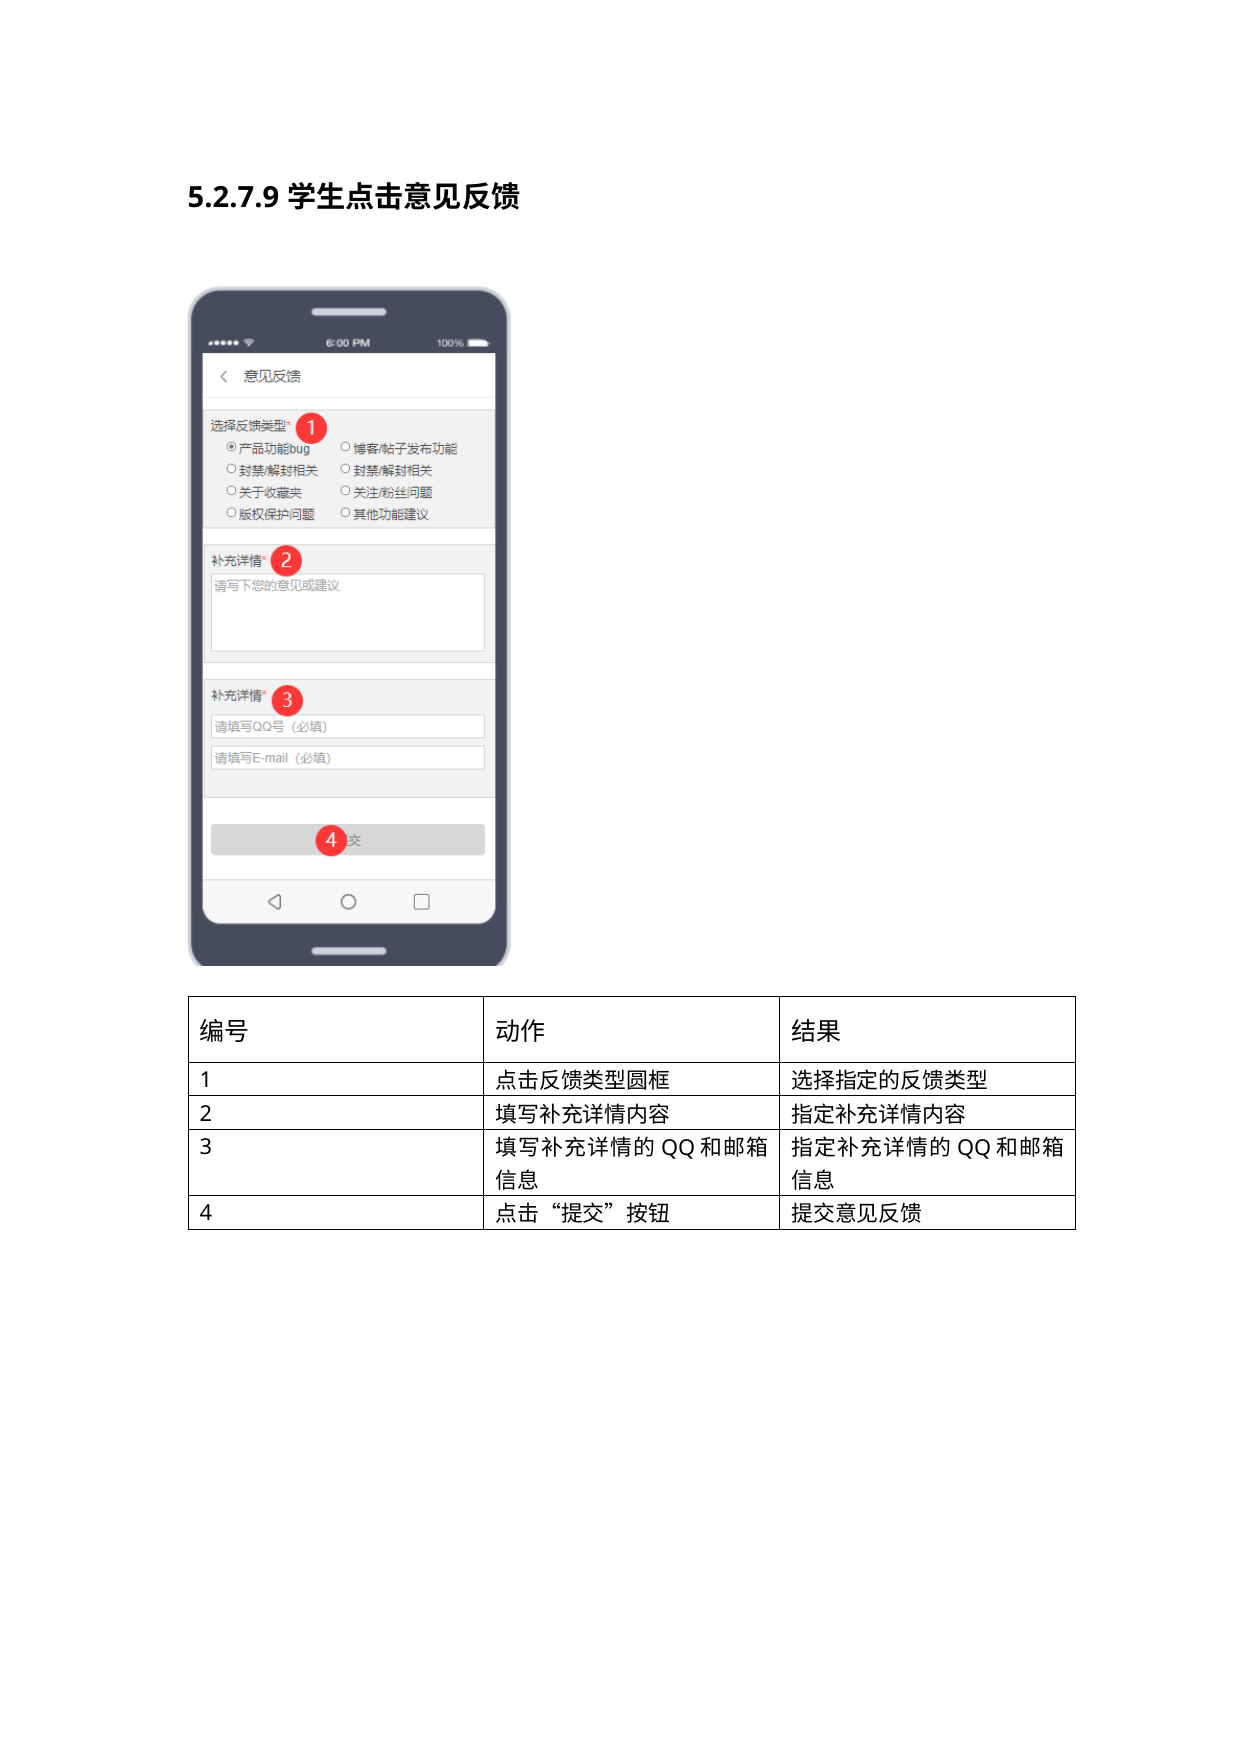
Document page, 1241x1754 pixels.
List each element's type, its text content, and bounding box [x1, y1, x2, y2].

table_cell 指定补充详情的QQ和邮箱信息 [780, 1130, 1075, 1195]
table_cell 点击反馈类型圆框 [484, 1063, 779, 1095]
picture [187, 280, 533, 966]
table_cell 4 [189, 1196, 483, 1228]
table_header 结果 [780, 997, 1075, 1062]
table_header 编号 [189, 997, 483, 1062]
table_cell 选择指定的反馈类型 [780, 1063, 1075, 1095]
table_cell 3 [189, 1130, 483, 1195]
table_cell 提交意见反馈 [780, 1196, 1075, 1228]
table_header 动作 [484, 997, 779, 1062]
table_cell 2 [189, 1096, 483, 1129]
table_cell 点击“提交”按钮 [484, 1196, 779, 1228]
table_cell 1 [189, 1063, 483, 1095]
table_cell 填写补充详情内容 [484, 1096, 779, 1129]
table_cell 填写补充详情的QQ和邮箱信息 [484, 1130, 779, 1195]
table_cell 指定补充详情内容 [780, 1096, 1075, 1129]
subtitle 5.2.7.9 学生点击意见反馈 [187, 162, 1053, 227]
